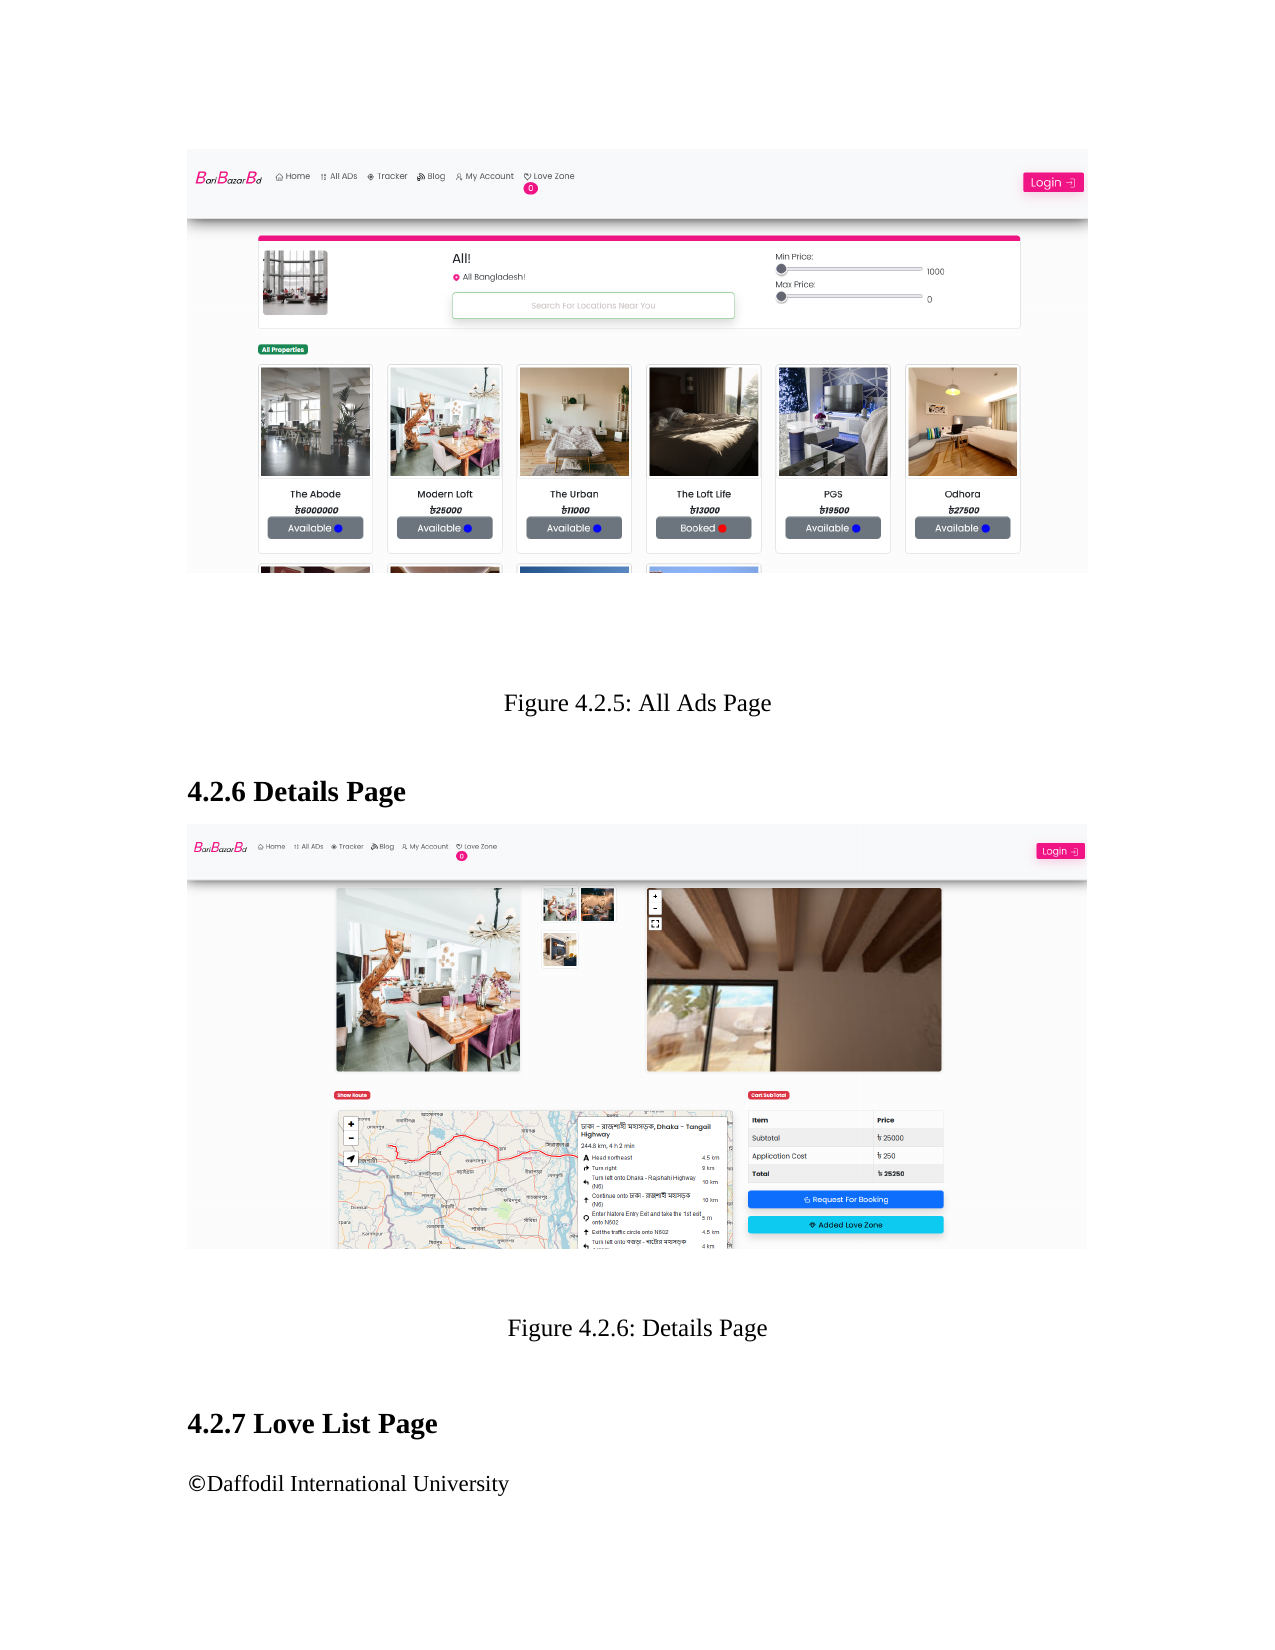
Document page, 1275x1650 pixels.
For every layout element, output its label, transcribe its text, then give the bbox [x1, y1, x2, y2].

text Figure 4.2.6: Details Page [187, 1313, 1087, 1341]
text 4.2.6 Details Page [187, 774, 1087, 807]
text Figure 4.2.5: All Ads Page [187, 688, 1087, 716]
picture [187, 149, 1088, 573]
text 4.2.7 Love List Page [187, 1406, 1087, 1439]
picture [187, 824, 1087, 1249]
